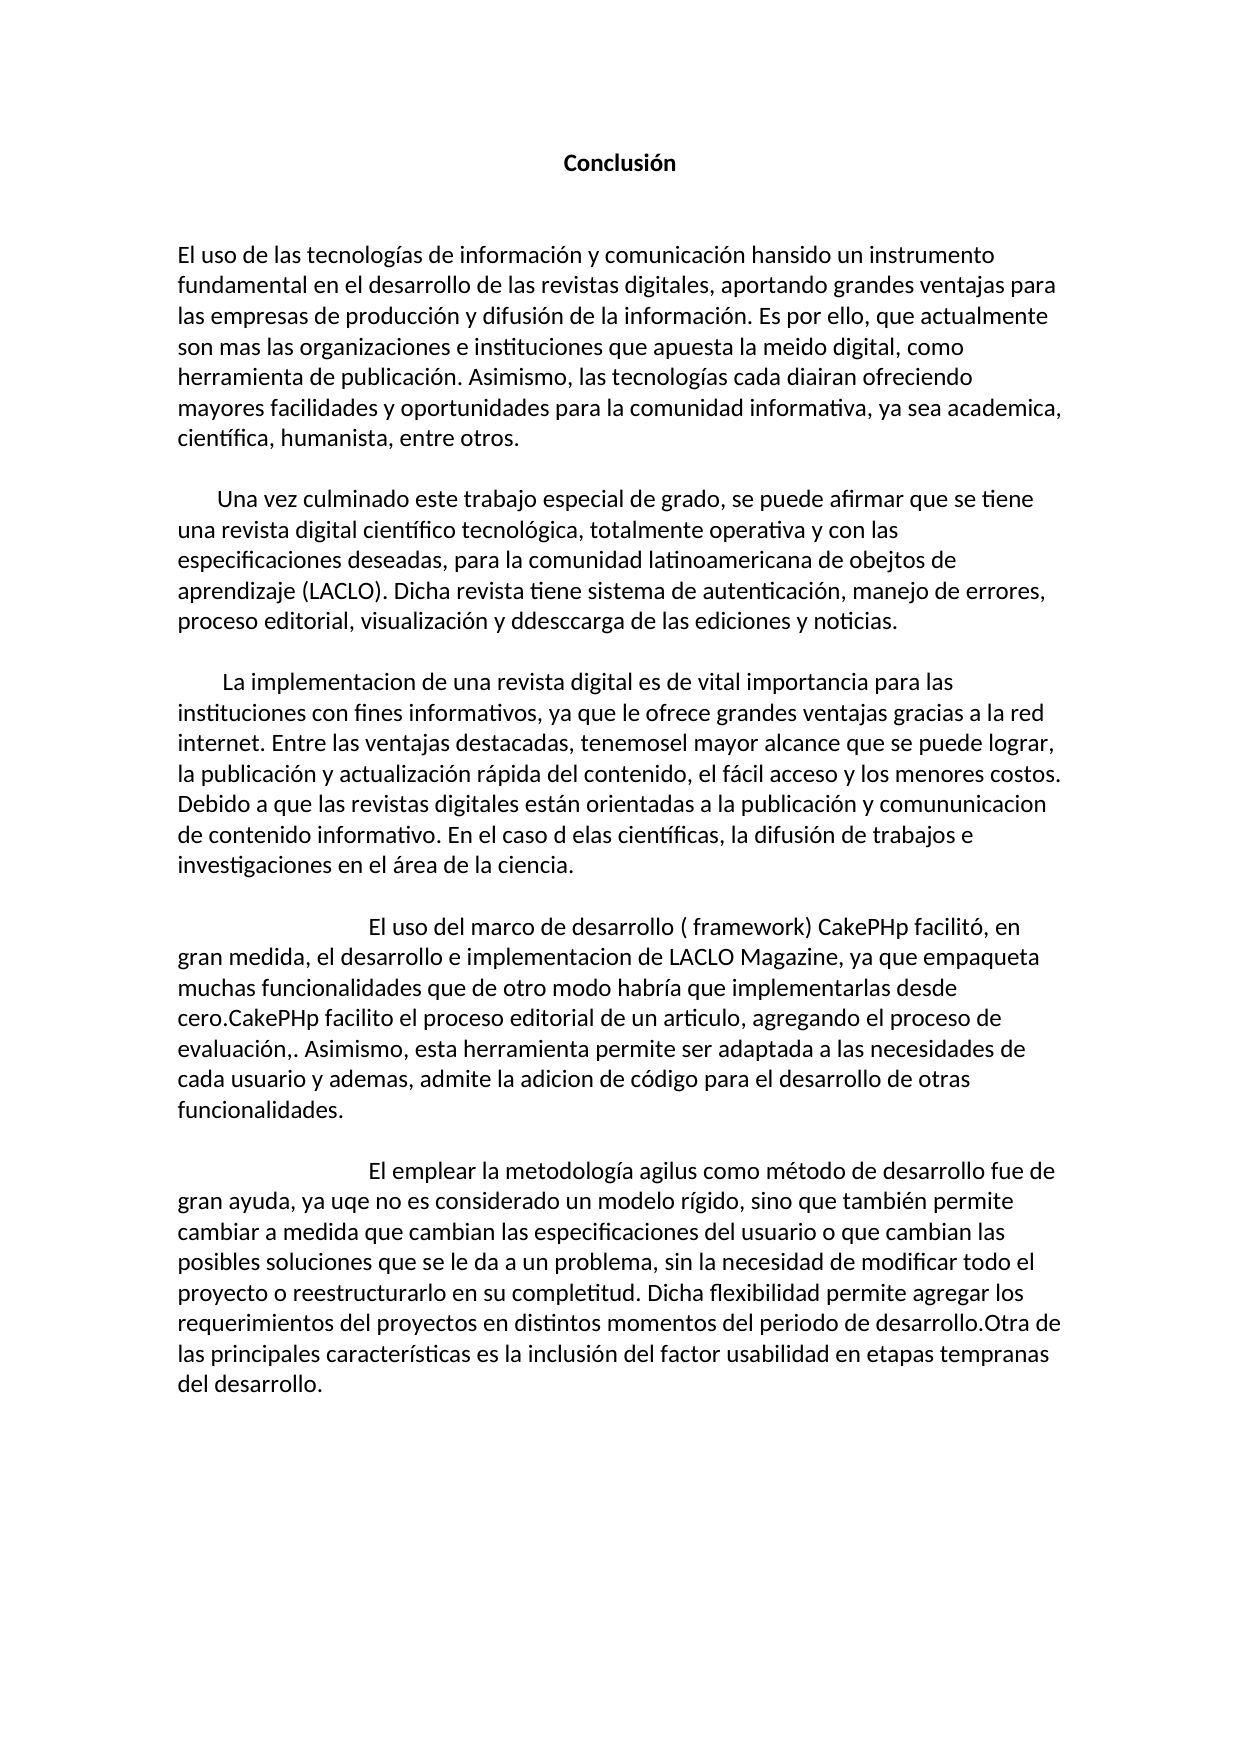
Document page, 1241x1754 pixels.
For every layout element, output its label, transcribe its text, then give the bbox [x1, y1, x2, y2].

text Conclusión [177, 148, 1063, 178]
text Una vez culminado este trabajo especial de grado, se puede afirmar que se tiene una revista digital científico tecnológica, totalmente operativa y con las especificaciones deseadas, para la comunidad latinoamericana de obejtos de aprendizaje (LACLO). Dicha revista tiene sistema de autenticación, manejo de errores, proceso editorial, visualización y ddesccarga de las ediciones y noticias. [177, 483, 1063, 636]
text El uso del marco de desarrollo ( framework) CakePHp facilitó, en gran medida, el desarrollo e implementacion de LACLO Magazine, ya que empaqueta muchas funcionalidades que de otro modo habría que implementarlas desde cero.CakePHp facilito el proceso editorial de un articulo, agregando el proceso de evaluación,. Asimismo, esta herramienta permite ser adaptada a las necesidades de cada usuario y ademas, admite la adicion de código para el desarrollo de otras funcionalidades. [177, 911, 1063, 1124]
text La implementacion de una revista digital es de vital importancia para las instituciones con fines informativos, ya que le ofrece grandes ventajas gracias a la red internet. Entre las ventajas destacadas, tenemosel mayor alcance que se puede lograr, la publicación y actualización rápida del contenido, el fácil acceso y los menores costos. Debido a que las revistas digitales están orientadas a la publicación y comununicacion de contenido informativo. En el caso d elas científicas, la difusión de trabajos e investigaciones en el área de la ciencia. [177, 666, 1063, 880]
text El emplear la metodología agilus como método de desarrollo fue de gran ayuda, ya uqe no es considerado un modelo rígido, sino que también permite cambiar a medida que cambian las especificaciones del usuario o que cambian las posibles soluciones que se le da a un problema, sin la necesidad de modificar todo el proyecto o reestructurarlo en su completitud. Dicha flexibilidad permite agregar los requerimientos del proyectos en distintos momentos del periodo de desarrollo.Otra de las principales características es la inclusión del factor usabilidad en etapas tempranas del desarrollo. [177, 1155, 1063, 1399]
text El uso de las tecnologías de información y comunicación hansido un instrumento fundamental en el desarrollo de las revistas digitales, aportando grandes ventajas para las empresas de producción y difusión de la información. Es por ello, que actualmente son mas las organizaciones e instituciones que apuesta la meido digital, como herramienta de publicación. Asimismo, las tecnologías cada diairan ofreciendo mayores facilidades y oportunidades para la comunidad informativa, ya sea academica, científica, humanista, entre otros. [177, 239, 1063, 453]
